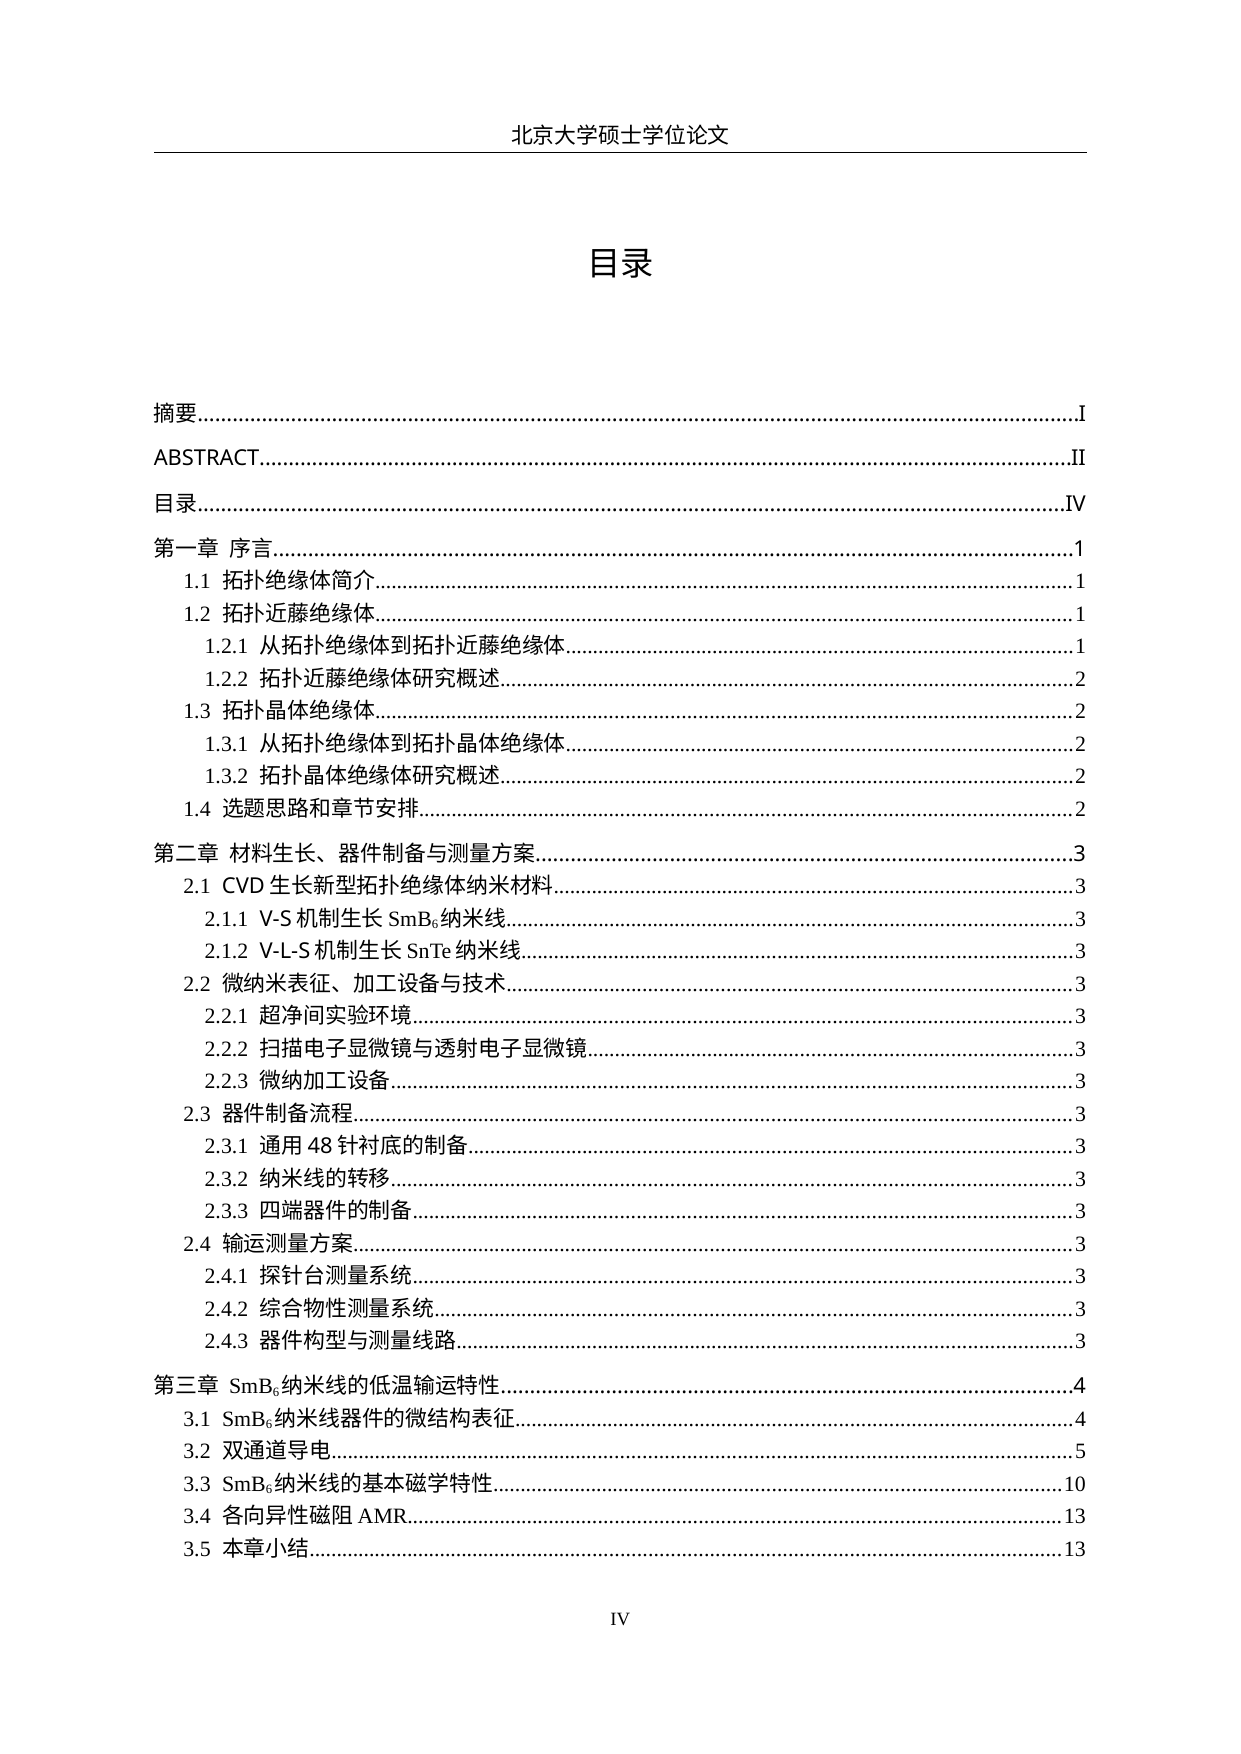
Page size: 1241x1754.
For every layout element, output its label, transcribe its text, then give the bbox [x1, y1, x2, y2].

text 1.3.2 拓扑晶体绝缘体研究概述 2 [204, 758, 1087, 791]
text 2.2.3 微纳加工设备 3 [204, 1063, 1087, 1096]
text 2.3.2 纳米线的转移 3 [204, 1161, 1087, 1193]
text 摘要 I [153, 396, 1087, 428]
text 2.4.2 综合物性测量系统 3 [204, 1291, 1087, 1323]
text 2.3.1 通用48针衬底的制备 3 [204, 1128, 1087, 1161]
text 1.2.2 拓扑近藤绝缘体研究概述 2 [204, 661, 1087, 693]
text 1.2 拓扑近藤绝缘体 1 [183, 596, 1087, 628]
text 第三章 SmB6纳米线的低温输运特性 4 [153, 1368, 1087, 1401]
text 2.3.3 四端器件的制备 3 [204, 1193, 1087, 1226]
text 3.2 双通道导电 5 [183, 1433, 1087, 1466]
text 2.2.1 超净间实验环境 3 [204, 998, 1087, 1031]
text 3.4 各向异性磁阻AMR 13 [183, 1498, 1087, 1531]
text ABSTRACT II [153, 441, 1087, 473]
subtitle 目录 [153, 228, 1087, 293]
text 2.4 输运测量方案 3 [183, 1226, 1087, 1258]
text 1.4 选题思路和章节安排 2 [183, 791, 1087, 823]
text 2.2.2 扫描电子显微镜与透射电子显微镜 3 [204, 1031, 1087, 1063]
text 2.4.3 器件构型与测量线路 3 [204, 1323, 1087, 1356]
text 1.3 拓扑晶体绝缘体 2 [183, 693, 1087, 726]
text 2.4.1 探针台测量系统 3 [204, 1258, 1087, 1291]
text 2.2 微纳米表征、加工设备与技术 3 [183, 966, 1087, 998]
text 第二章 材料生长、器件制备与测量方案 3 [153, 836, 1087, 868]
text 3.5 本章小结 13 [183, 1531, 1087, 1563]
text 2.1.1 V-S机制生长SmB6纳米线 3 [204, 901, 1087, 933]
text 第一章 序言 1 [153, 531, 1087, 563]
text 目录 IV [153, 486, 1087, 518]
text 2.1 CVD生长新型拓扑绝缘体纳米材料 3 [183, 868, 1087, 901]
text 1.3.1 从拓扑绝缘体到拓扑晶体绝缘体 2 [204, 726, 1087, 758]
text 1.1 拓扑绝缘体简介 1 [183, 563, 1087, 596]
text 2.3 器件制备流程 3 [183, 1096, 1087, 1128]
text 3.1 SmB6纳米线器件的微结构表征 4 [183, 1401, 1087, 1433]
text 1.2.1 从拓扑绝缘体到拓扑近藤绝缘体 1 [204, 628, 1087, 661]
text 3.3 SmB6纳米线的基本磁学特性 10 [183, 1466, 1087, 1498]
text 2.1.2 V-L-S机制生长SnTe纳米线 3 [204, 933, 1087, 966]
